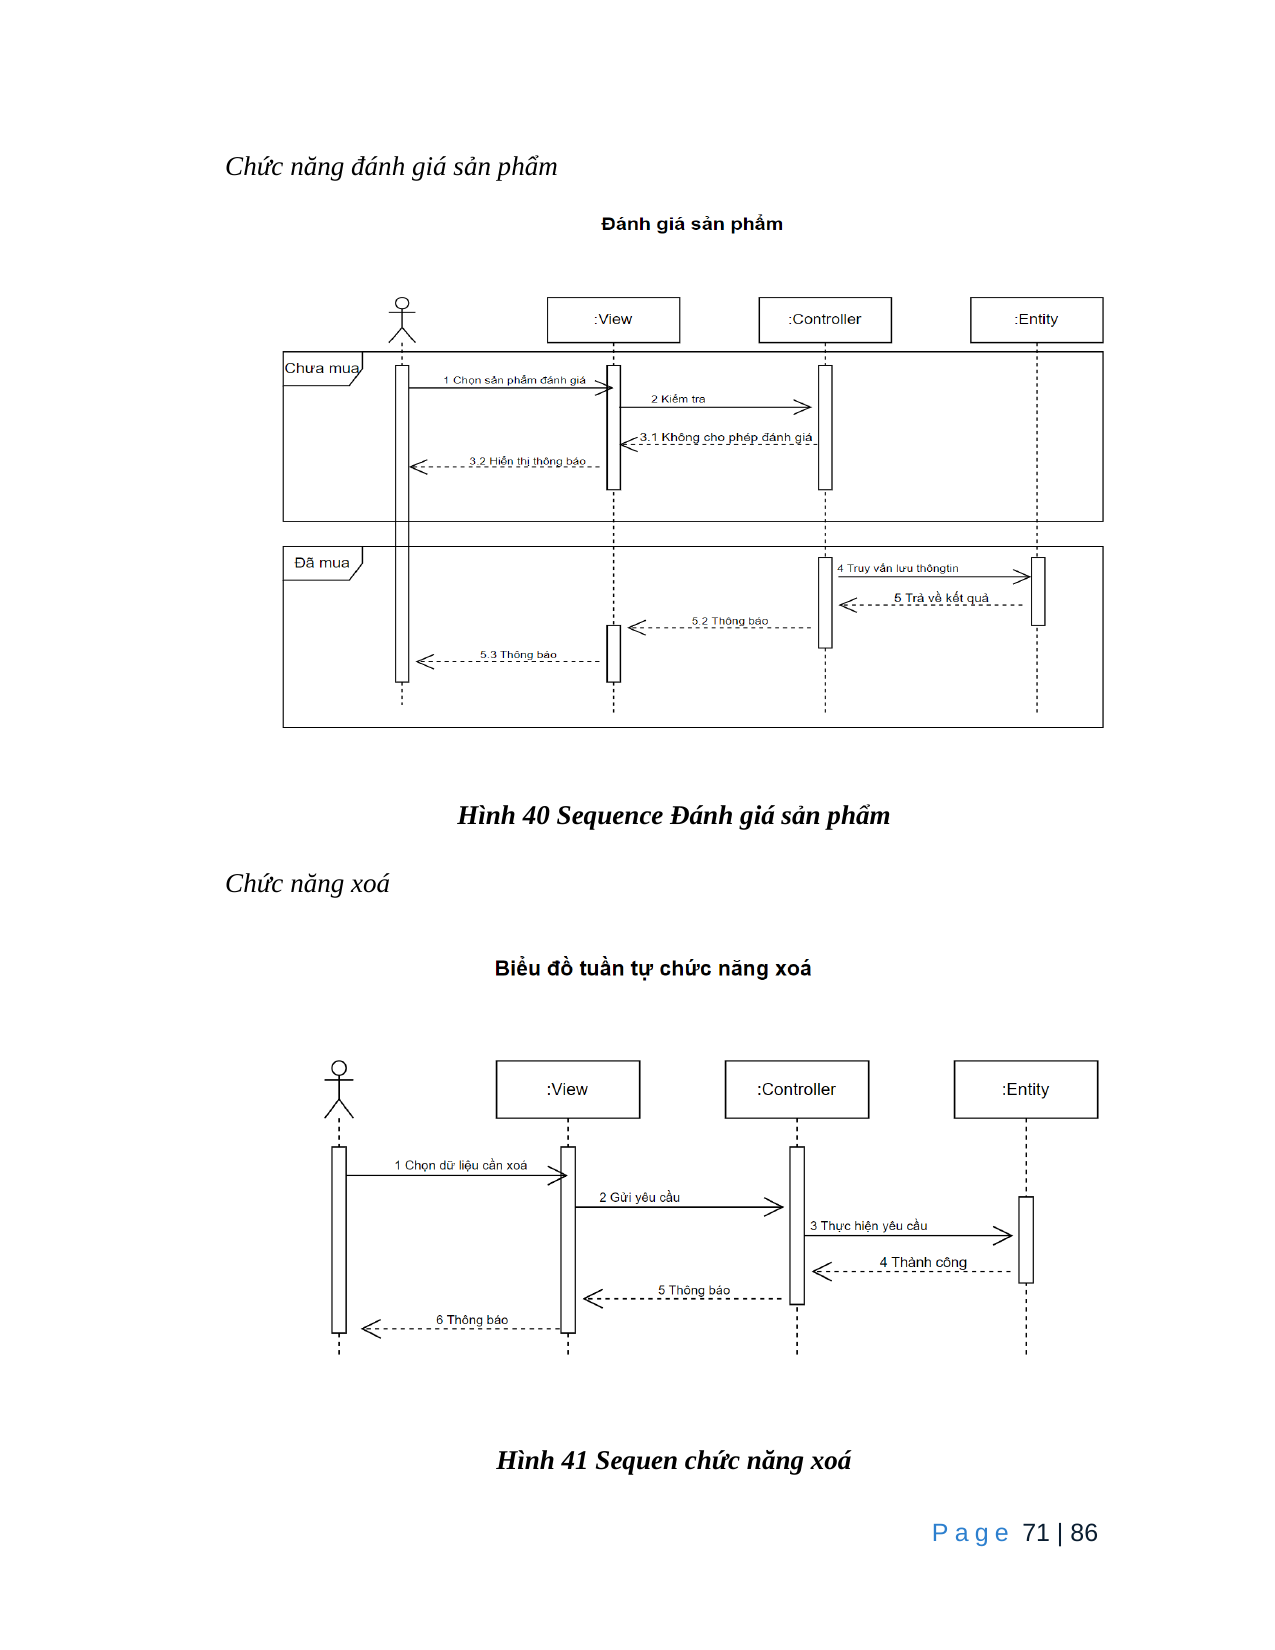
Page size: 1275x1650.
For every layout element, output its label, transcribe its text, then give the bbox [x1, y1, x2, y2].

text Hình 41 Sequen chức năng xoá [225, 1444, 1125, 1475]
text Chức năng xoá [225, 867, 1125, 898]
picture [225, 200, 1166, 785]
subtitle Chức năng đánh giá sản phẩm [225, 150, 1125, 181]
text Hình 40 Sequence Đánh giá sản phẩm [225, 799, 1125, 830]
picture [225, 934, 1166, 1430]
